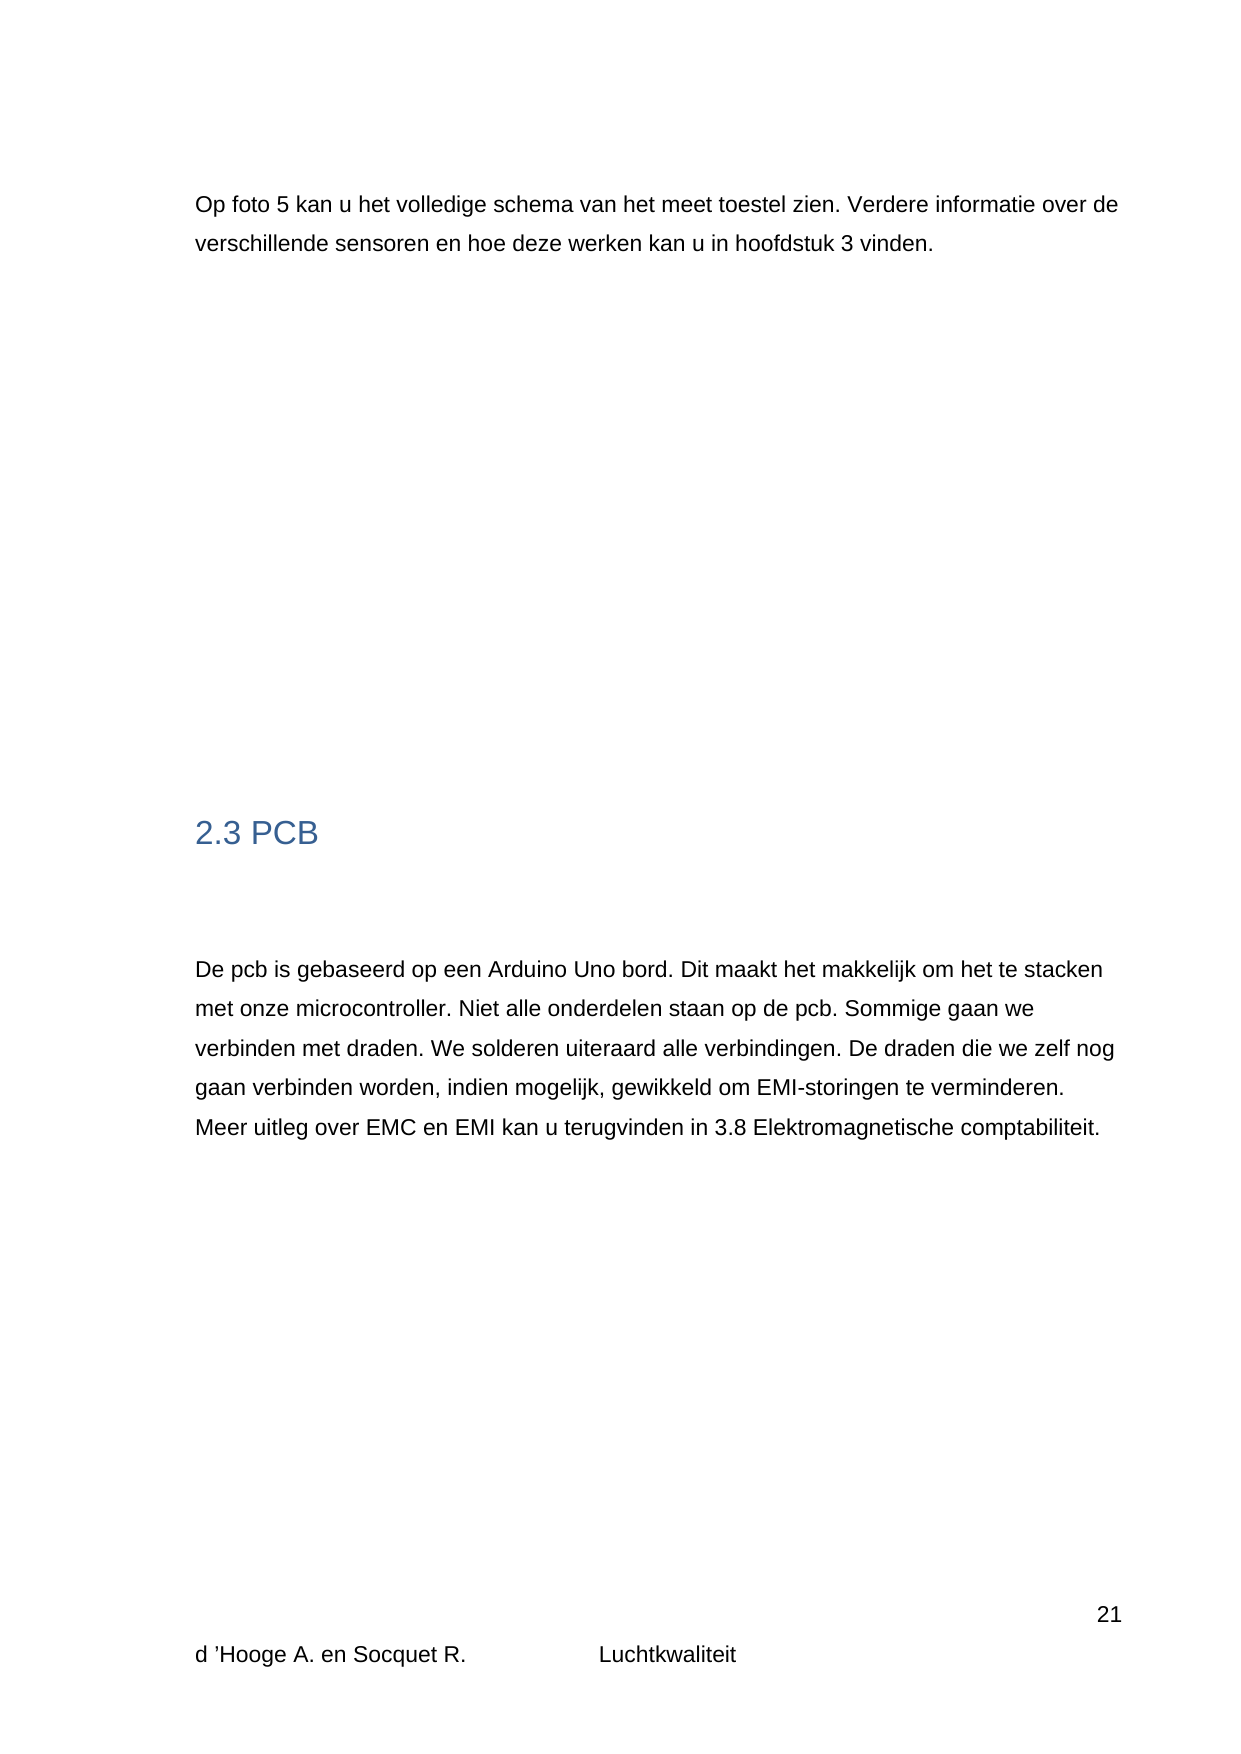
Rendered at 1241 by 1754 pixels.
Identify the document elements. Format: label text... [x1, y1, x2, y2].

text De pcb is gebaseerd op een Arduino Uno bord. Dit maakt het makkelijk om het te stacken met onze microcontroller. Niet alle onderdelen staan op de pcb. Sommige gaan we verbinden met draden. We solderen uiteraard alle verbindingen. De draden die we zelf nog gaan verbinden worden, indien mogelijk, gewikkeld om EMI-storingen te verminderen. Meer uitleg over EMC en EMI kan u terugvinden in 3.8 Elektromagnetische comptabiliteit. [195, 956, 1122, 1140]
text Op foto 5 kan u het volledige schema van het meet toestel zien. Verdere informatie over de verschillende sensoren en hoe deze werken kan u in hoofdstuk 3 vinden. [195, 191, 1122, 257]
subtitle 2.3 PCB [195, 813, 1122, 851]
